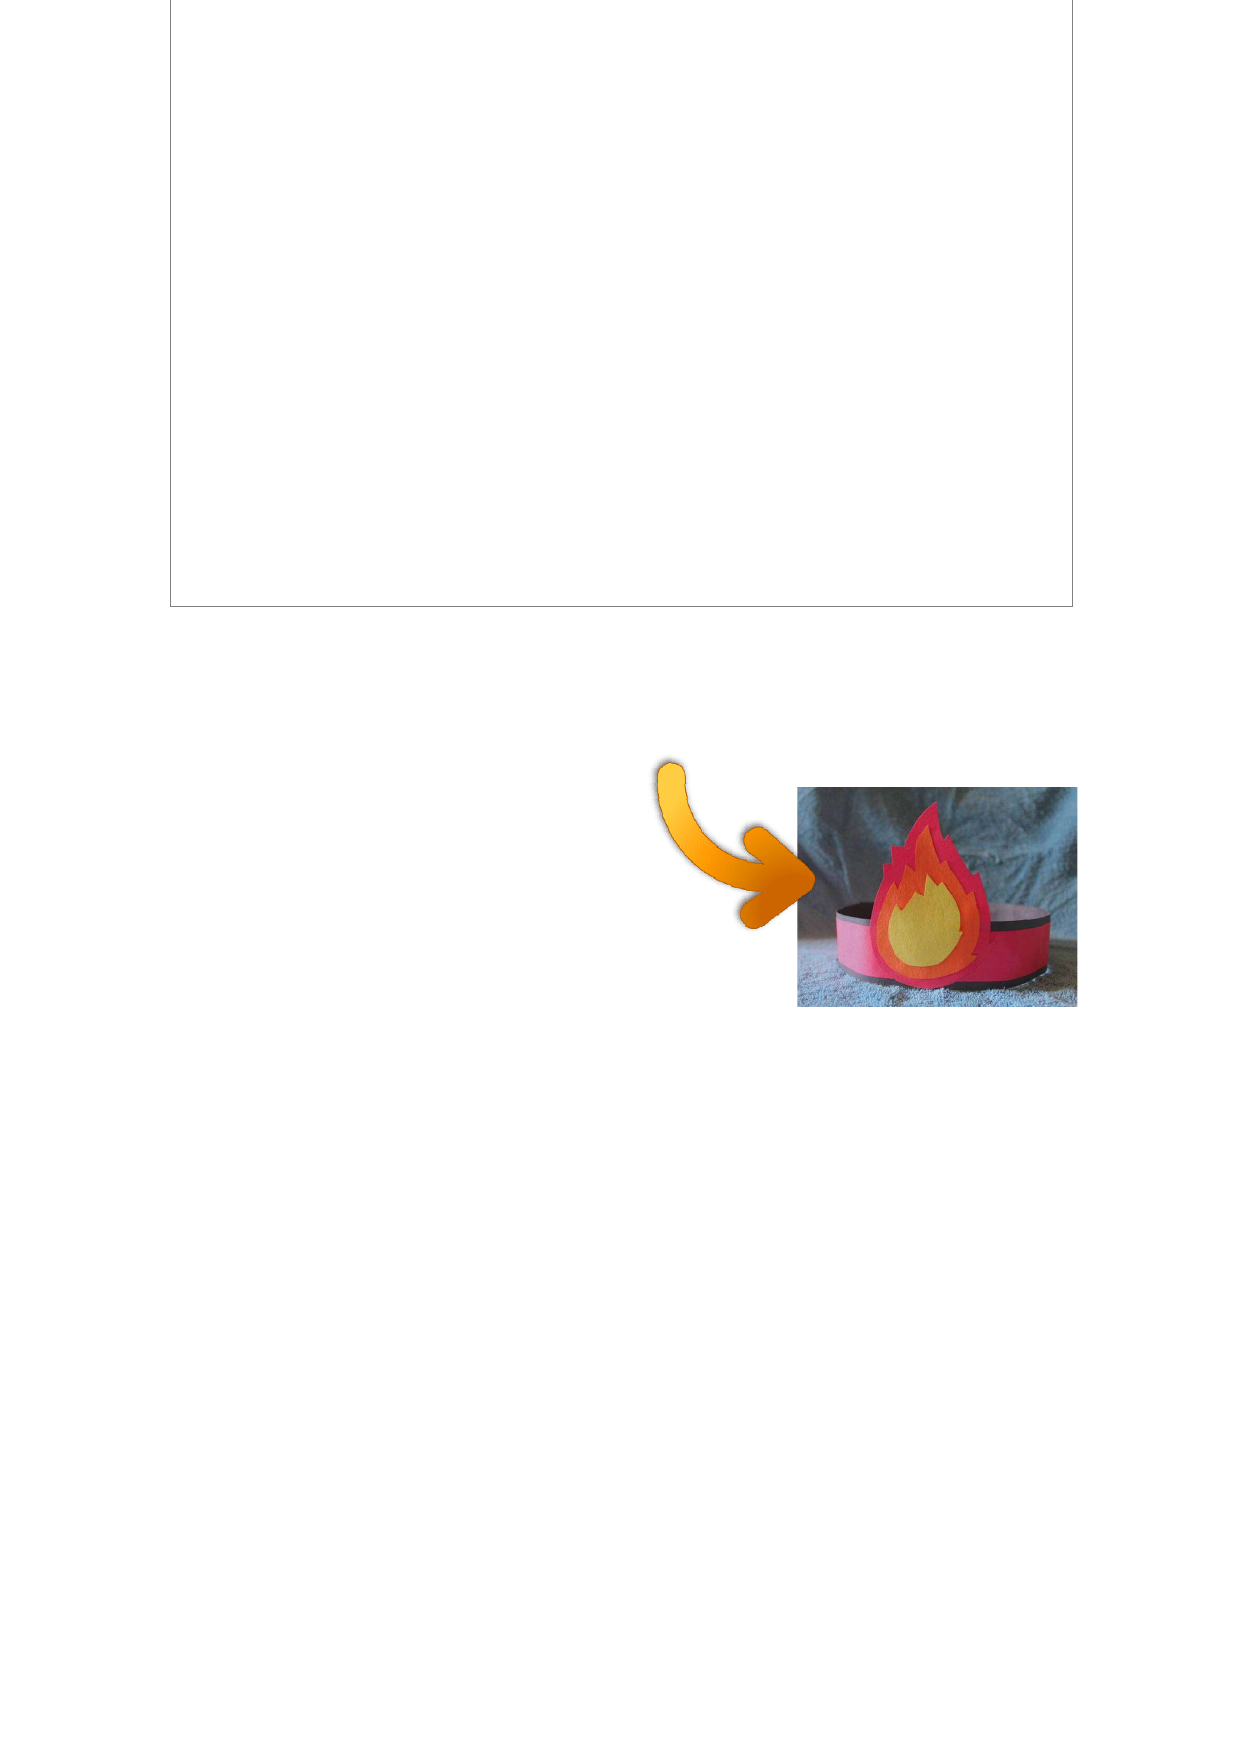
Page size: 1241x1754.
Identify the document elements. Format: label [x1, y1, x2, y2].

picture [635, 746, 1078, 1007]
